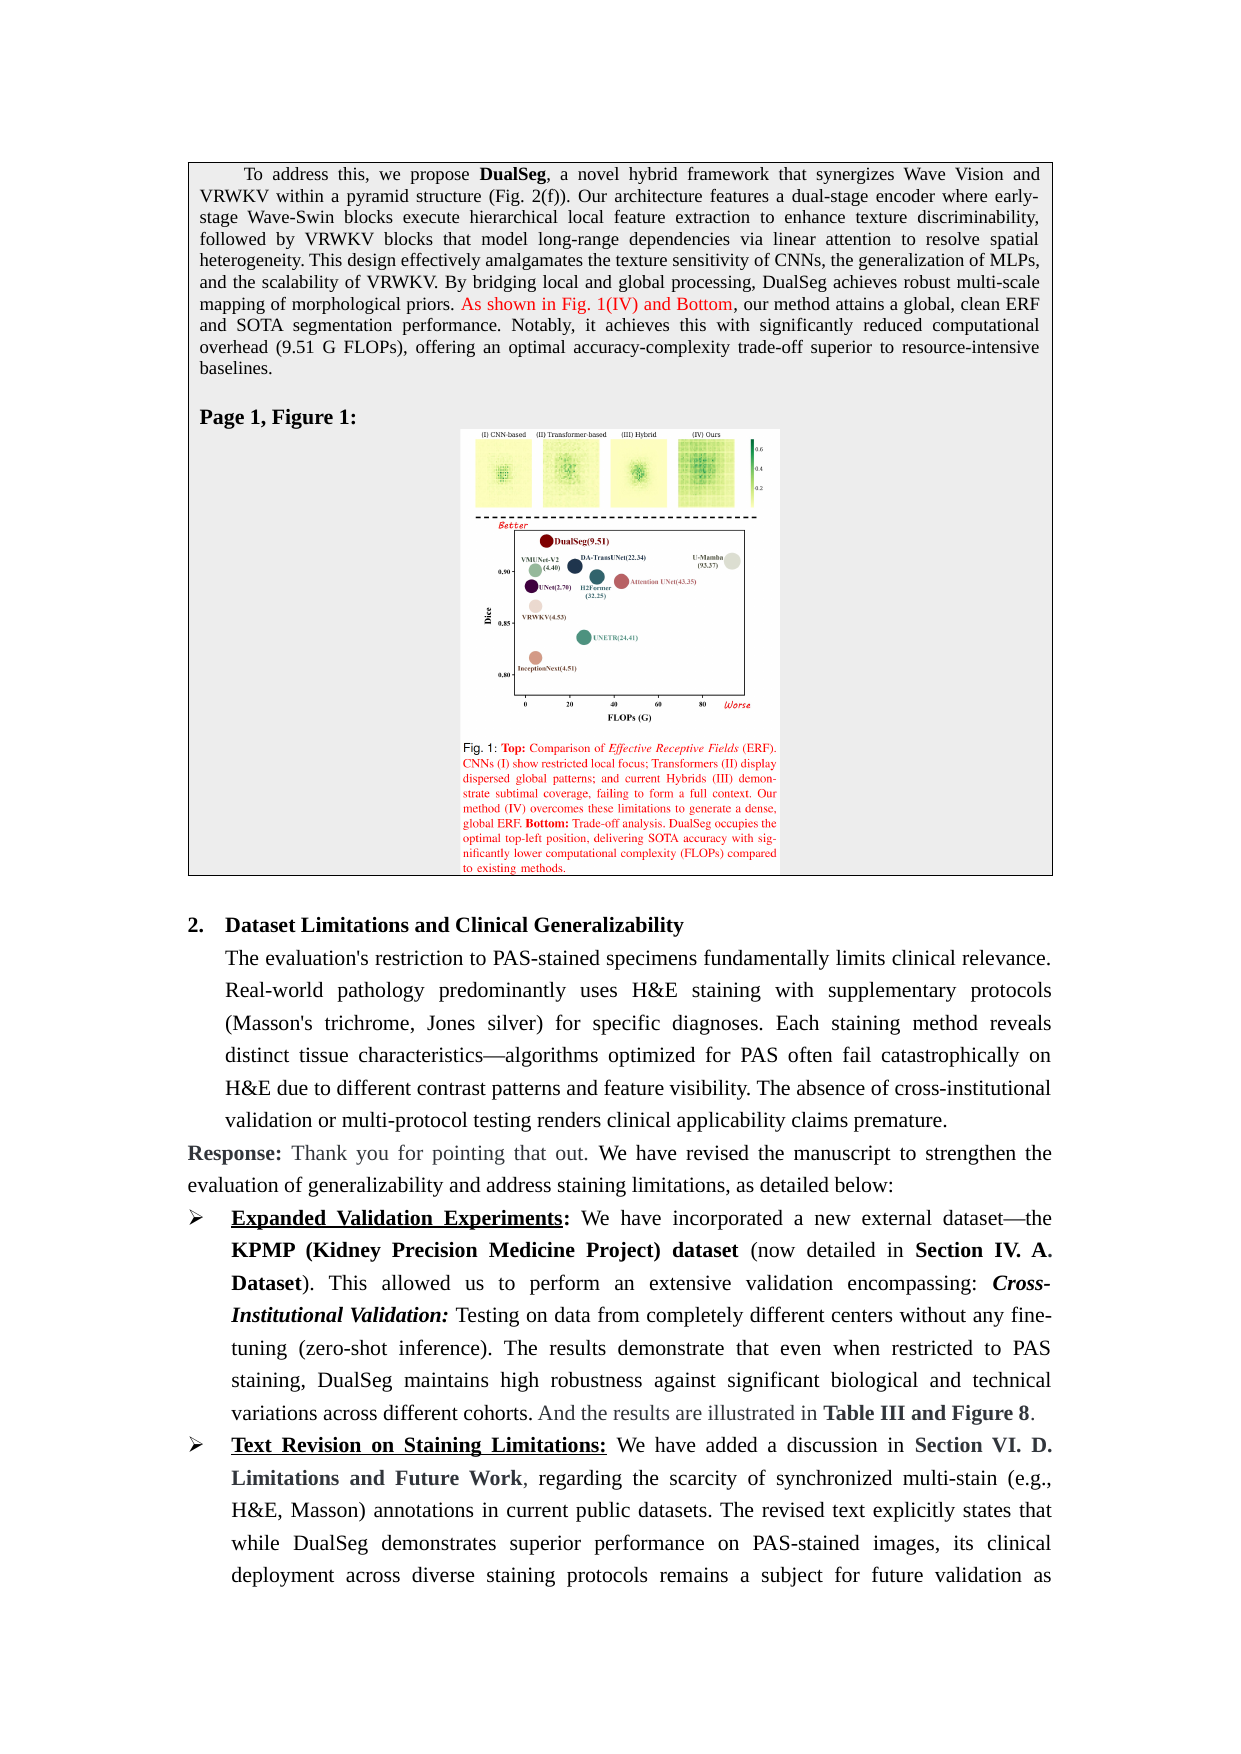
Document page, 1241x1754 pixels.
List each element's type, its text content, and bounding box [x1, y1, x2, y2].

list Dataset Limitations and Clinical Generalizability [187, 908, 1053, 941]
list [187, 1428, 1053, 1591]
text Response: Thank you for pointing that out. We have revised the manuscript to strengthen the evaluation of generalizability and address staining limitations, as detailed below: [187, 1136, 1053, 1201]
picture [460, 429, 780, 875]
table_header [189, 163, 1052, 875]
list The evaluation's restriction to PAS-stained specimens fundamentally limits clinical relevance. Real-world pathology predominantly uses H&E staining with supplementary protocols (Masson's trichrome, Jones silver) for specific diagnoses. Each staining method reveals distinct tissue characteristics—algorithms optimized for PAS often fail catastrophically on H&E due to different contrast patterns and feature visibility. The absence of cross-institutional validation or multi-protocol testing renders clinical applicability claims premature. [225, 941, 1053, 1136]
list Expanded Validation Experiments: We have incorporated a new external dataset—the KPMP (Kidney Precision Medicine Project) dataset (now detailed in Section IV. A. Dataset). This allowed us to perform an extensive validation encompassing: Cross-Institutional Validation: Testing on data from completely different centers without any fine-tuning (zero-shot inference). The results demonstrate that even when restricted to PAS staining, DualSeg maintains high robustness against significant biological and technical variations across different cohorts. And the results are illustrated in Table III and Figure 8. [187, 1201, 1053, 1428]
